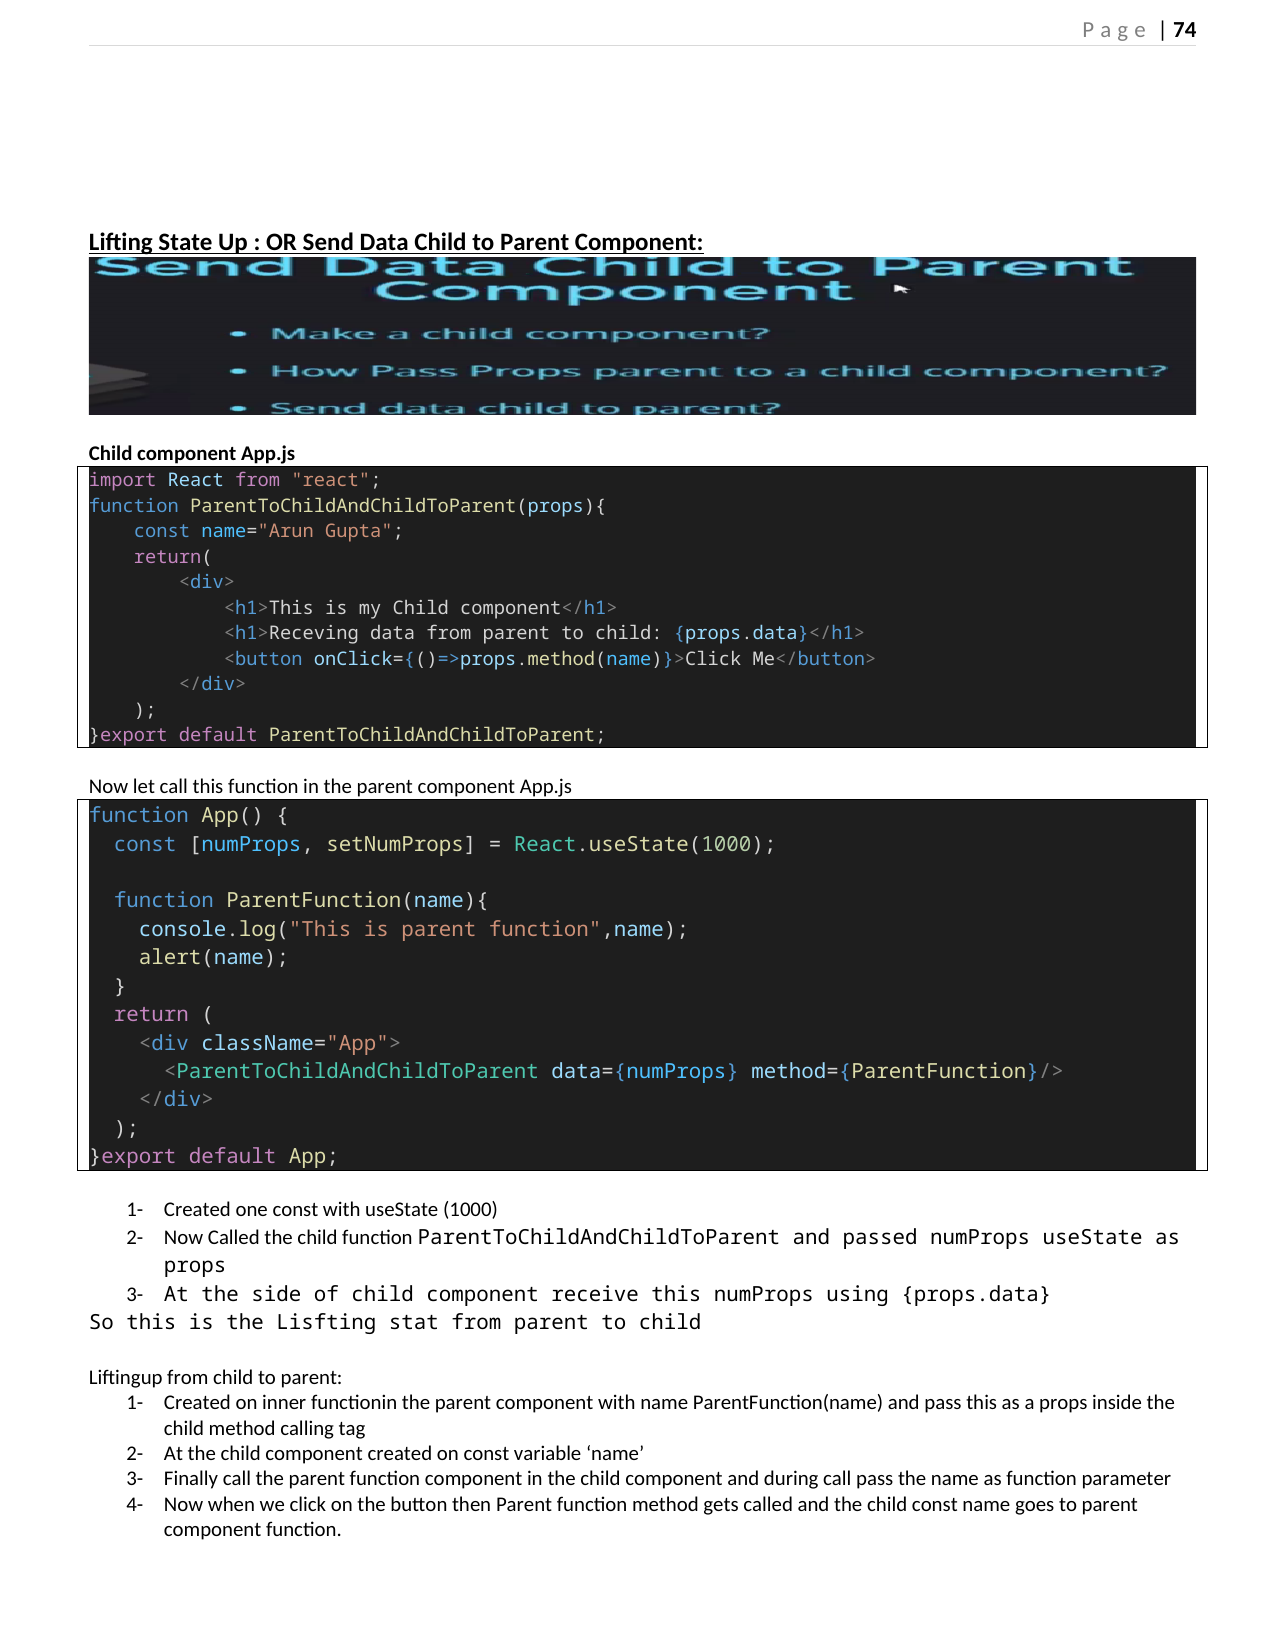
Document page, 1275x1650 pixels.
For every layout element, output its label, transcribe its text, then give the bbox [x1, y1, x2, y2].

picture [88, 257, 1197, 415]
list Created on inner functionin the parent component with name ParentFunction(name) and pass this as a props inside the child method calling tag [126, 1389, 1196, 1440]
list Now Called the child function ParentToChildAndChildToParent and passed numProps useState as props [126, 1222, 1196, 1279]
text So this is the Lisfting stat from parent to child [89, 1307, 1196, 1336]
text Child component App.js [89, 440, 1196, 466]
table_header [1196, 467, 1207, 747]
list Now when we click on the button then Parent function method gets called and the child const name goes to parent component function. [126, 1491, 1196, 1542]
list At the child component created on const variable ‘name’ [126, 1440, 1196, 1466]
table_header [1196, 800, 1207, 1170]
text Lifting State Up : OR Send Data Child to Parent Component: [89, 226, 1196, 257]
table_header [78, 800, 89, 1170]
text Liftingup from child to parent: [89, 1364, 1196, 1389]
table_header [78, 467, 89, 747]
list Created one const with useState (1000) [126, 1196, 1196, 1222]
list Finally call the parent function component in the child component and during call pass the name as function parameter [126, 1466, 1196, 1491]
list At the side of child component receive this numProps using {props.data} [126, 1279, 1196, 1307]
text Now let call this function in the parent component App.js [89, 774, 1196, 799]
